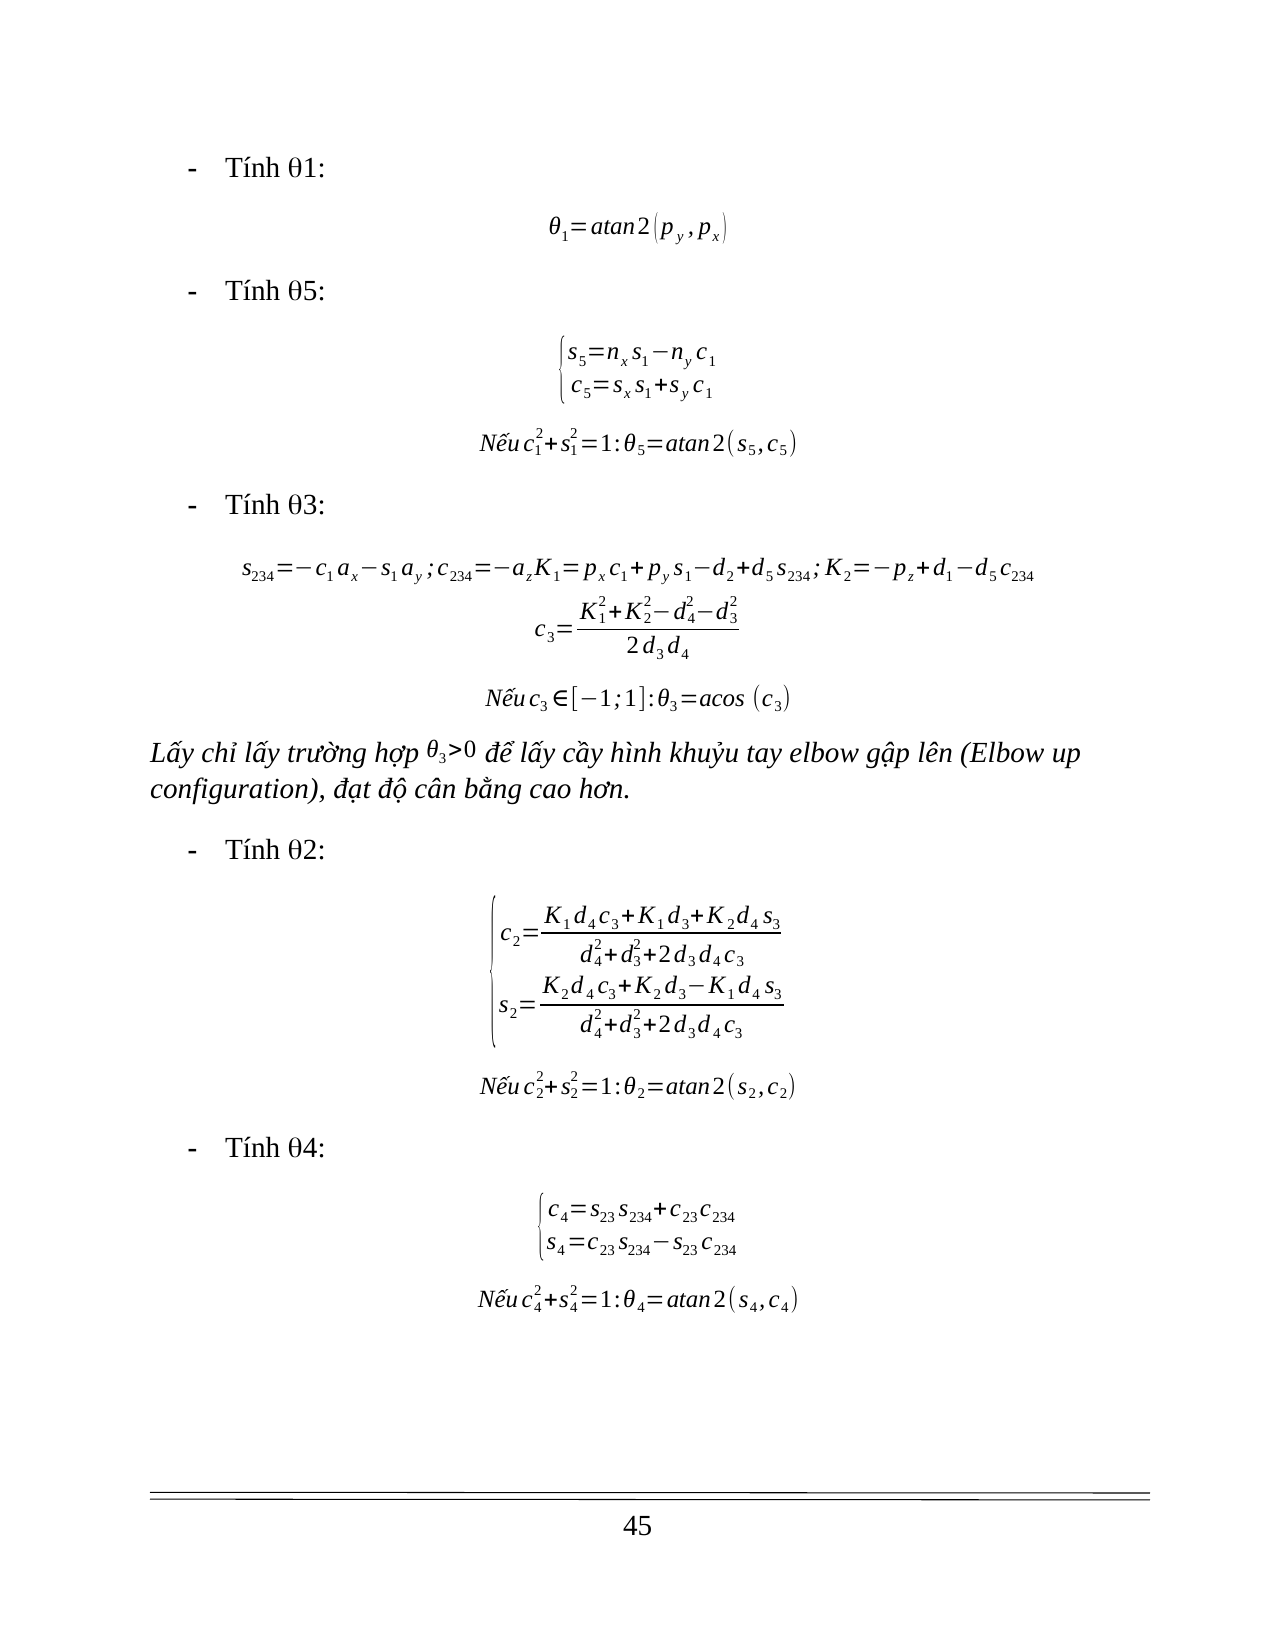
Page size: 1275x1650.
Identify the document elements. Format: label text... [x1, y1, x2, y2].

text Lấy chỉ lấy trường hợp để lấy cầy hình khuỷu tay elbow gập lên (Elbow up configuration), đạt độ cân bằng cao hơn. [150, 735, 1125, 804]
list Tính 5: [187, 273, 1125, 307]
list Tính 1: [187, 150, 1125, 184]
list Tính 3: [187, 487, 1125, 521]
list Tính 4: [187, 1130, 1125, 1164]
list Tính 2: [187, 832, 1125, 866]
